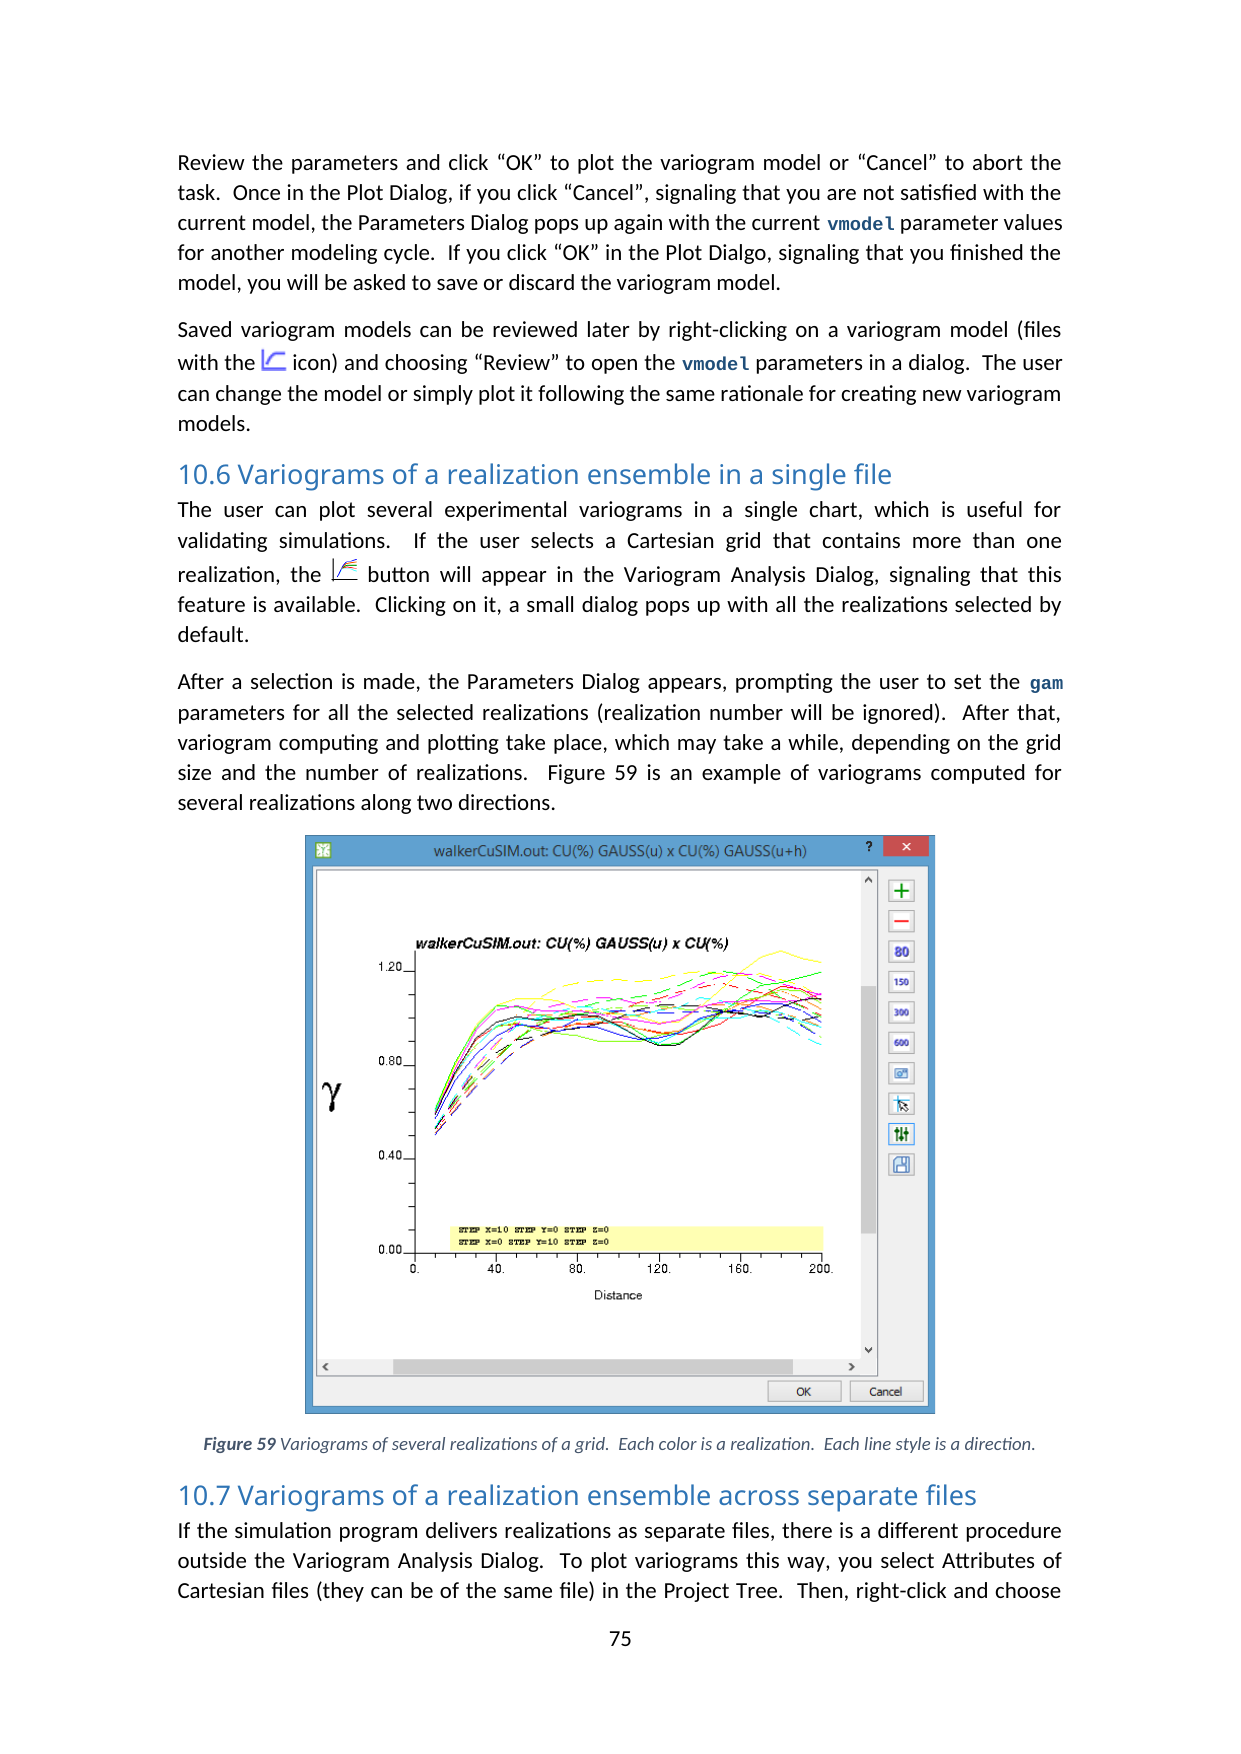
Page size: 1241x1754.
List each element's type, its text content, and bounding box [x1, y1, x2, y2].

subtitle Variograms of a realization ensemble across separate files [177, 1476, 1063, 1513]
text Review the parameters and click “OK” to plot the variogram model or “Cancel” to abort the task. Once in the Plot Dialog, if you click “Cancel”, signaling that you are not satisfied with the current model, the Parameters Dialog pops up again with the current vmodel parameter values for another modeling cycle. If you click “OK” in the Plot Dialgo, signaling that you finished the model, you will be asked to save or discard the variogram model. [177, 148, 1063, 296]
text After a selection is made, the Parameters Dialog appears, prompting the user to set the gam parameters for all the selected realizations (realization number will be ignored). After that, variogram computing and plotting take place, which may take a while, depending on the grid size and the number of realizations. Figure 59 is an example of variograms computed for several realizations along two directions. [177, 667, 1063, 816]
picture [305, 835, 936, 1414]
picture [331, 556, 358, 583]
text Figure 59 Variograms of several realizations of a grid. Each color is a realization. Each line style is a direction. [177, 1432, 1063, 1455]
picture [261, 345, 287, 371]
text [177, 1516, 1063, 1604]
subtitle Variograms of a realization ensemble in a single file [177, 456, 1063, 493]
text Saved variogram models can be reviewed later by right-clicking on a variogram model (files with the icon) and choosing “Review” to open the vmodel parameters in a dialog. The user can change the model or simply plot it following the same rationale for creating new variogram models. [177, 315, 1063, 437]
text The user can plot several experimental variograms in a single chart, which is useful for validating simulations. If the user selects a Cartesian grid that contains more than one realization, the button will appear in the Variogram Analysis Dialog, signaling that this feature is available. Clicking on it, a small dialog pops up with all the realizations selected by default. [177, 496, 1063, 649]
